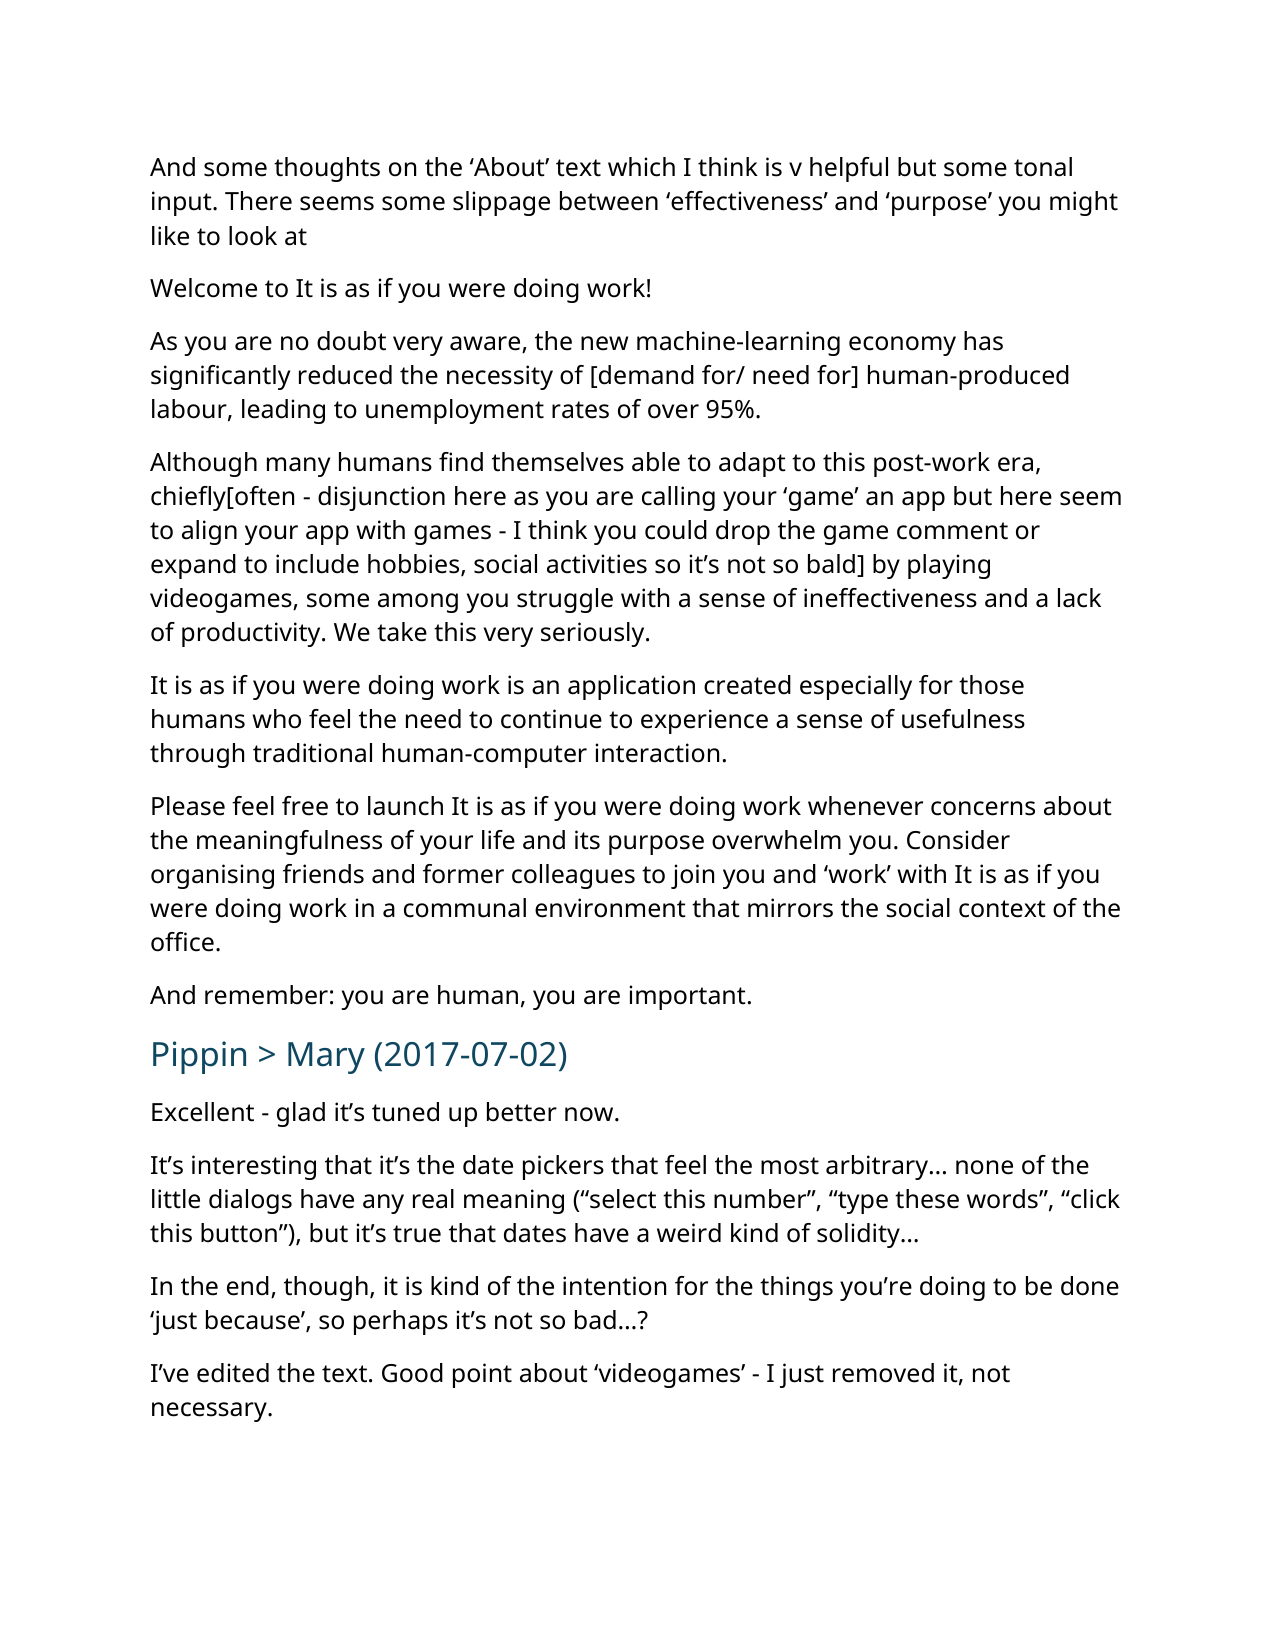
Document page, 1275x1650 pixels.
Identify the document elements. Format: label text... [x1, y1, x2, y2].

text Although many humans find themselves able to adapt to this post-work era, chiefly[often - disjunction here as you are calling your ‘game’ an app but here seem to align your app with games - I think you could drop the game comment or expand to include hobbies, social activities so it’s not so bald] by playing videogames, some among you struggle with a sense of ineffectiveness and a lack of productivity. We take this very seriously. [150, 445, 1125, 649]
text It’s interesting that it’s the date pickers that feel the most arbitrary… none of the little dialogs have any real meaning (“select this number”, “type these words”, “click this button”), but it’s true that dates have a weird kind of solidity… [150, 1148, 1125, 1250]
text Excellent - glad it’s tuned up better now. [150, 1095, 1125, 1129]
text It is as if you were doing work is an application created especially for those humans who feel the need to continue to experience a sense of usefulness through traditional human-computer interaction. [150, 668, 1125, 770]
subtitle Pippin > Mary (2017-07-02) [150, 1031, 1125, 1076]
text And remember: you are human, you are important. [150, 978, 1125, 1012]
text In the end, though, it is kind of the intention for the things you’re doing to be done ‘just because’, so perhaps it’s not so bad…? [150, 1268, 1125, 1337]
text Please feel free to launch It is as if you were doing work whenever concerns about the meaningfulness of your life and its purpose overwhelm you. Consider organising friends and former colleagues to join you and ‘work’ with It is as if you were doing work in a communal environment that mirrors the social context of the office. [150, 789, 1125, 959]
text Welcome to It is as if you were doing work! [150, 271, 1125, 305]
text And some thoughts on the ‘About’ text which I think is v helpful but some tonal input. There seems some slippage between ‘effectiveness’ and ‘purpose’ you might like to look at [150, 150, 1125, 252]
text I’ve edited the text. Good point about ‘videogames’ - I just removed it, not necessary. [150, 1355, 1125, 1423]
text As you are no doubt very aware, the new machine-learning economy has significantly reduced the necessity of [demand for/ need for] human-produced labour, leading to unemployment rates of over 95%. [150, 324, 1125, 426]
